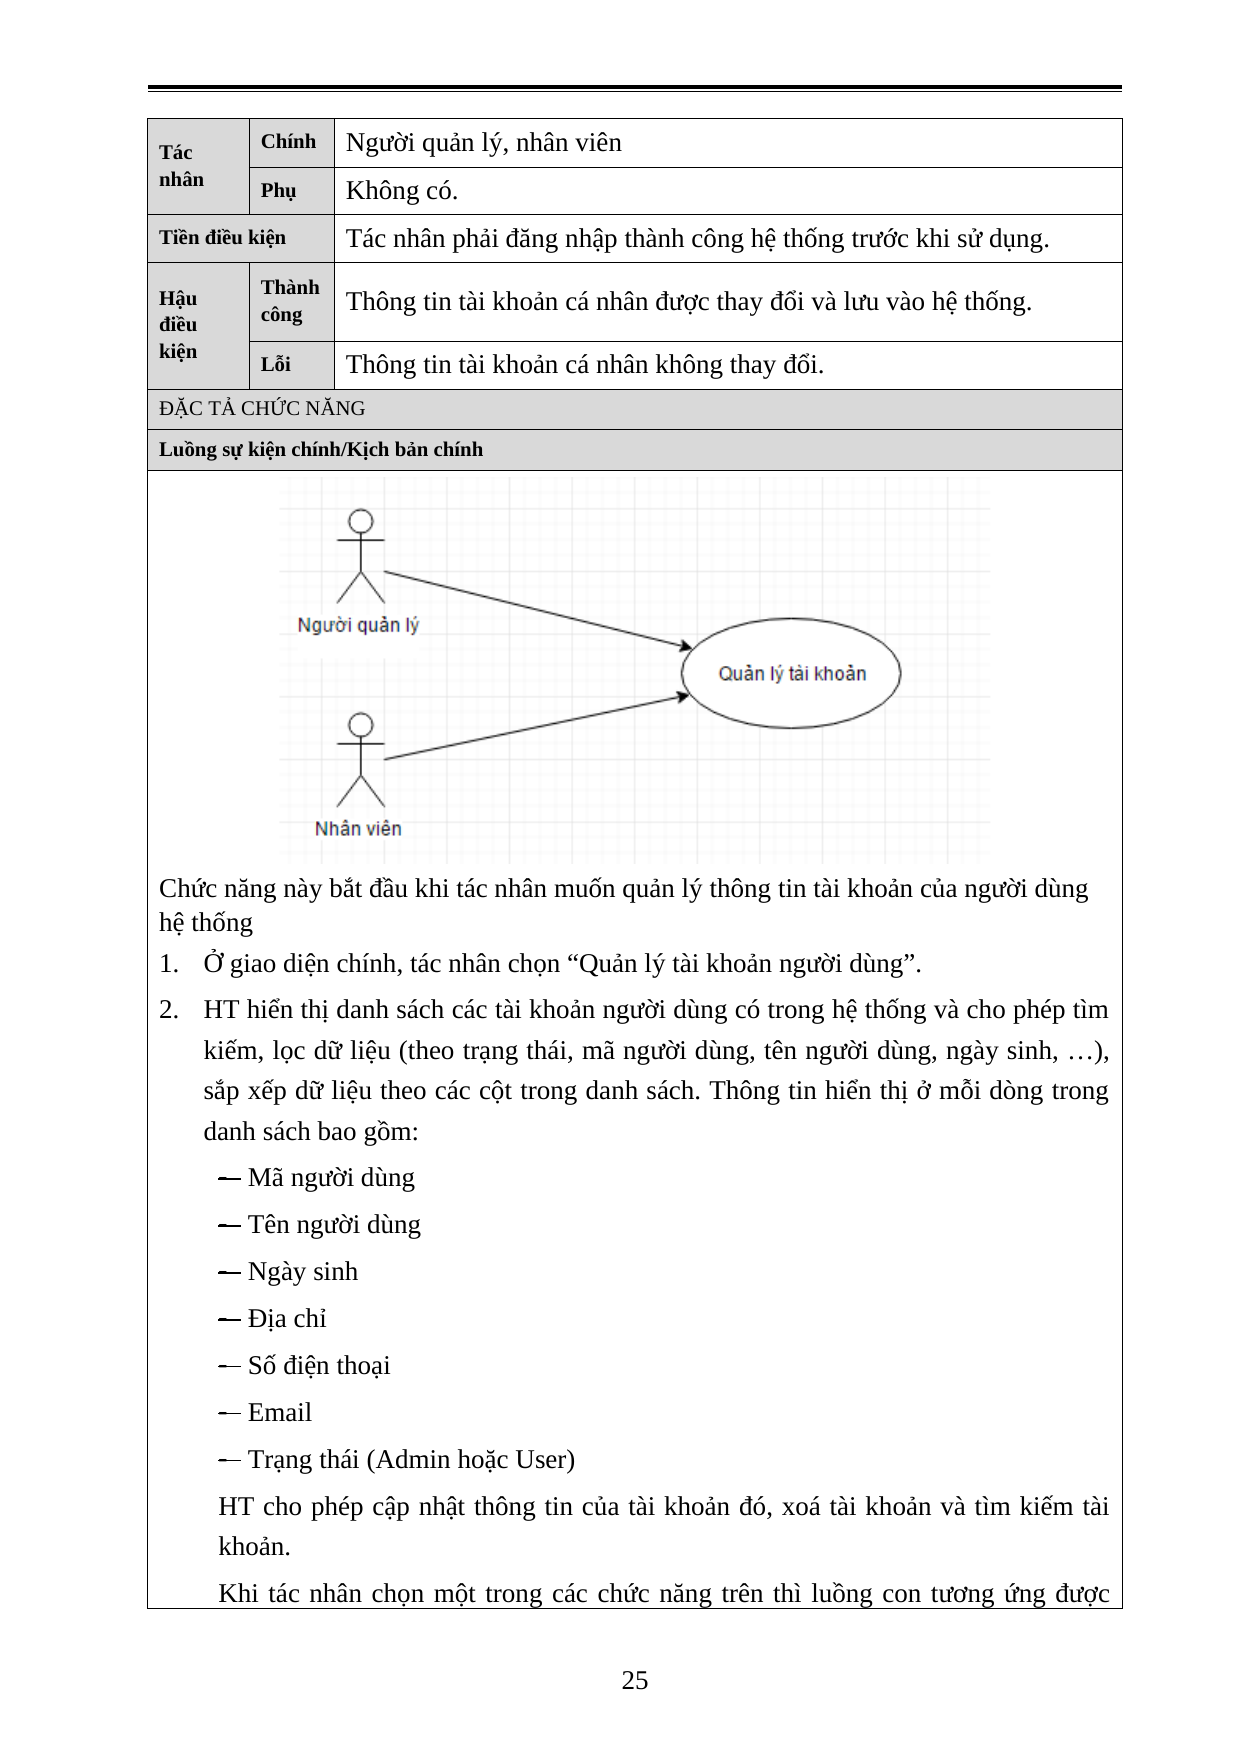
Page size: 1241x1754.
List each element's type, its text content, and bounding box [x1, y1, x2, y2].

table_cell Người quản lý, nhân viên [335, 119, 1122, 167]
picture [279, 477, 991, 864]
table_cell Không có. [335, 168, 1122, 214]
table_cell ĐẶC TẢ CHỨC NĂNG [148, 390, 1122, 429]
table_cell Phụ [250, 168, 334, 214]
table_cell Tác nhân [148, 119, 249, 214]
table_cell Thông tin tài khoản cá nhân không thay đổi. [335, 342, 1122, 389]
table_cell Tiền điều kiện [148, 215, 334, 262]
table_cell Tác nhân phải đăng nhập thành công hệ thống trước khi sử dụng. [335, 215, 1122, 262]
table_cell Hậu điều kiện [148, 263, 249, 389]
table_cell Thông tin tài khoản cá nhân được thay đổi và lưu vào hệ thống. [335, 263, 1122, 341]
table_cell Lỗi [250, 342, 334, 389]
table_cell Thành công [250, 263, 334, 341]
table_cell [148, 471, 1122, 1608]
table_cell Chính [250, 119, 334, 167]
table_cell Luồng sự kiện chính/Kịch bản chính [148, 430, 1122, 470]
